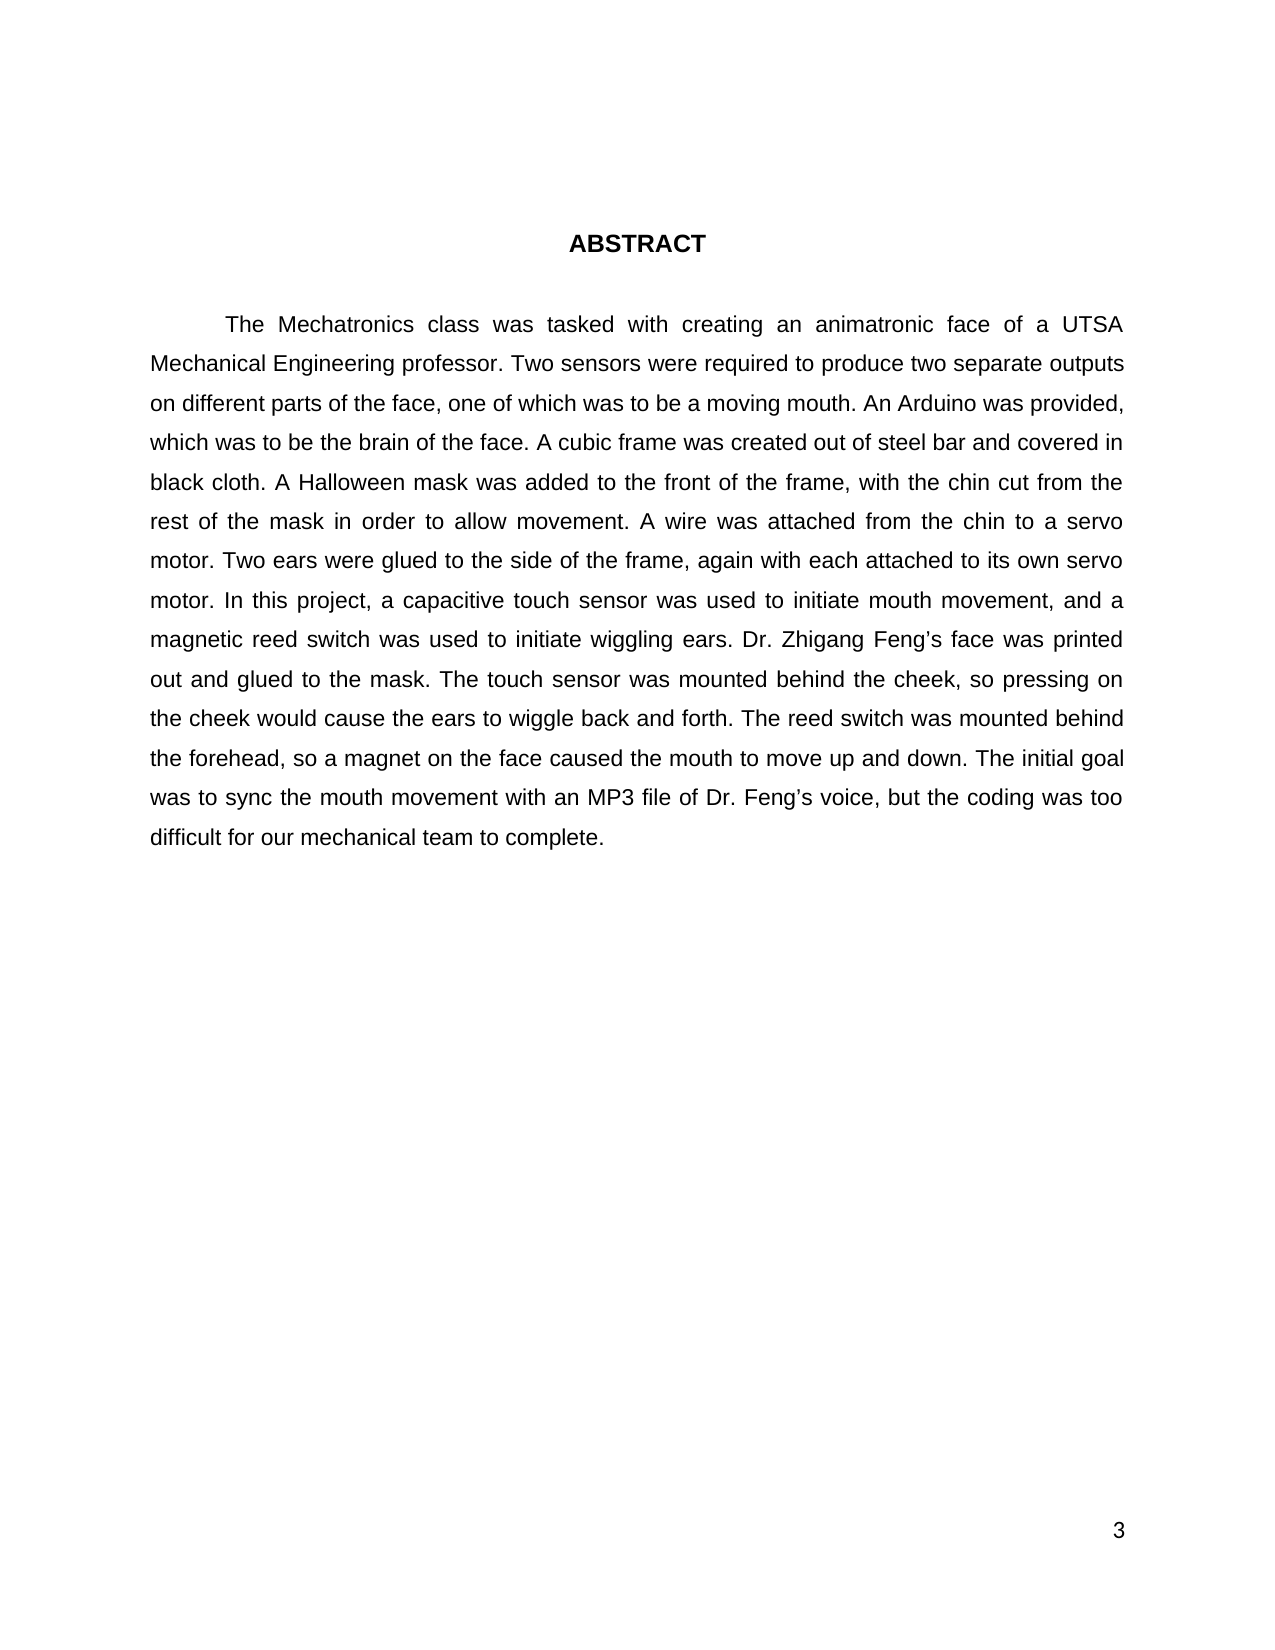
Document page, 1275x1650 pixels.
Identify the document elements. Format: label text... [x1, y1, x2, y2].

text The Mechatronics class was tasked with creating an animatronic face of a UTSA Mechanical Engineering professor. Two sensors were required to produce two separate outputs on different parts of the face, one of which was to be a moving mouth. An Arduino was provided, which was to be the brain of the face. A cubic frame was created out of steel bar and covered in black cloth. A Halloween mask was added to the front of the frame, with the chin cut from the rest of the mask in order to allow movement. A wire was attached from the chin to a servo motor. Two ears were glued to the side of the frame, again with each attached to its own servo motor. In this project, a capacitive touch sensor was used to initiate mouth movement, and a magnetic reed switch was used to initiate wiggling ears. Dr. Zhigang Feng’s face was printed out and glued to the mask. The touch sensor was mounted behind the cheek, so pressing on the cheek would cause the ears to wiggle back and forth. The reed switch was mounted behind the forehead, so a magnet on the face caused the mouth to move up and down. The initial goal was to sync the mouth movement with an MP3 file of Dr. Feng’s voice, but the coding was too difficult for our mechanical team to complete. [150, 311, 1125, 850]
title ABSTRACT [150, 229, 1125, 258]
